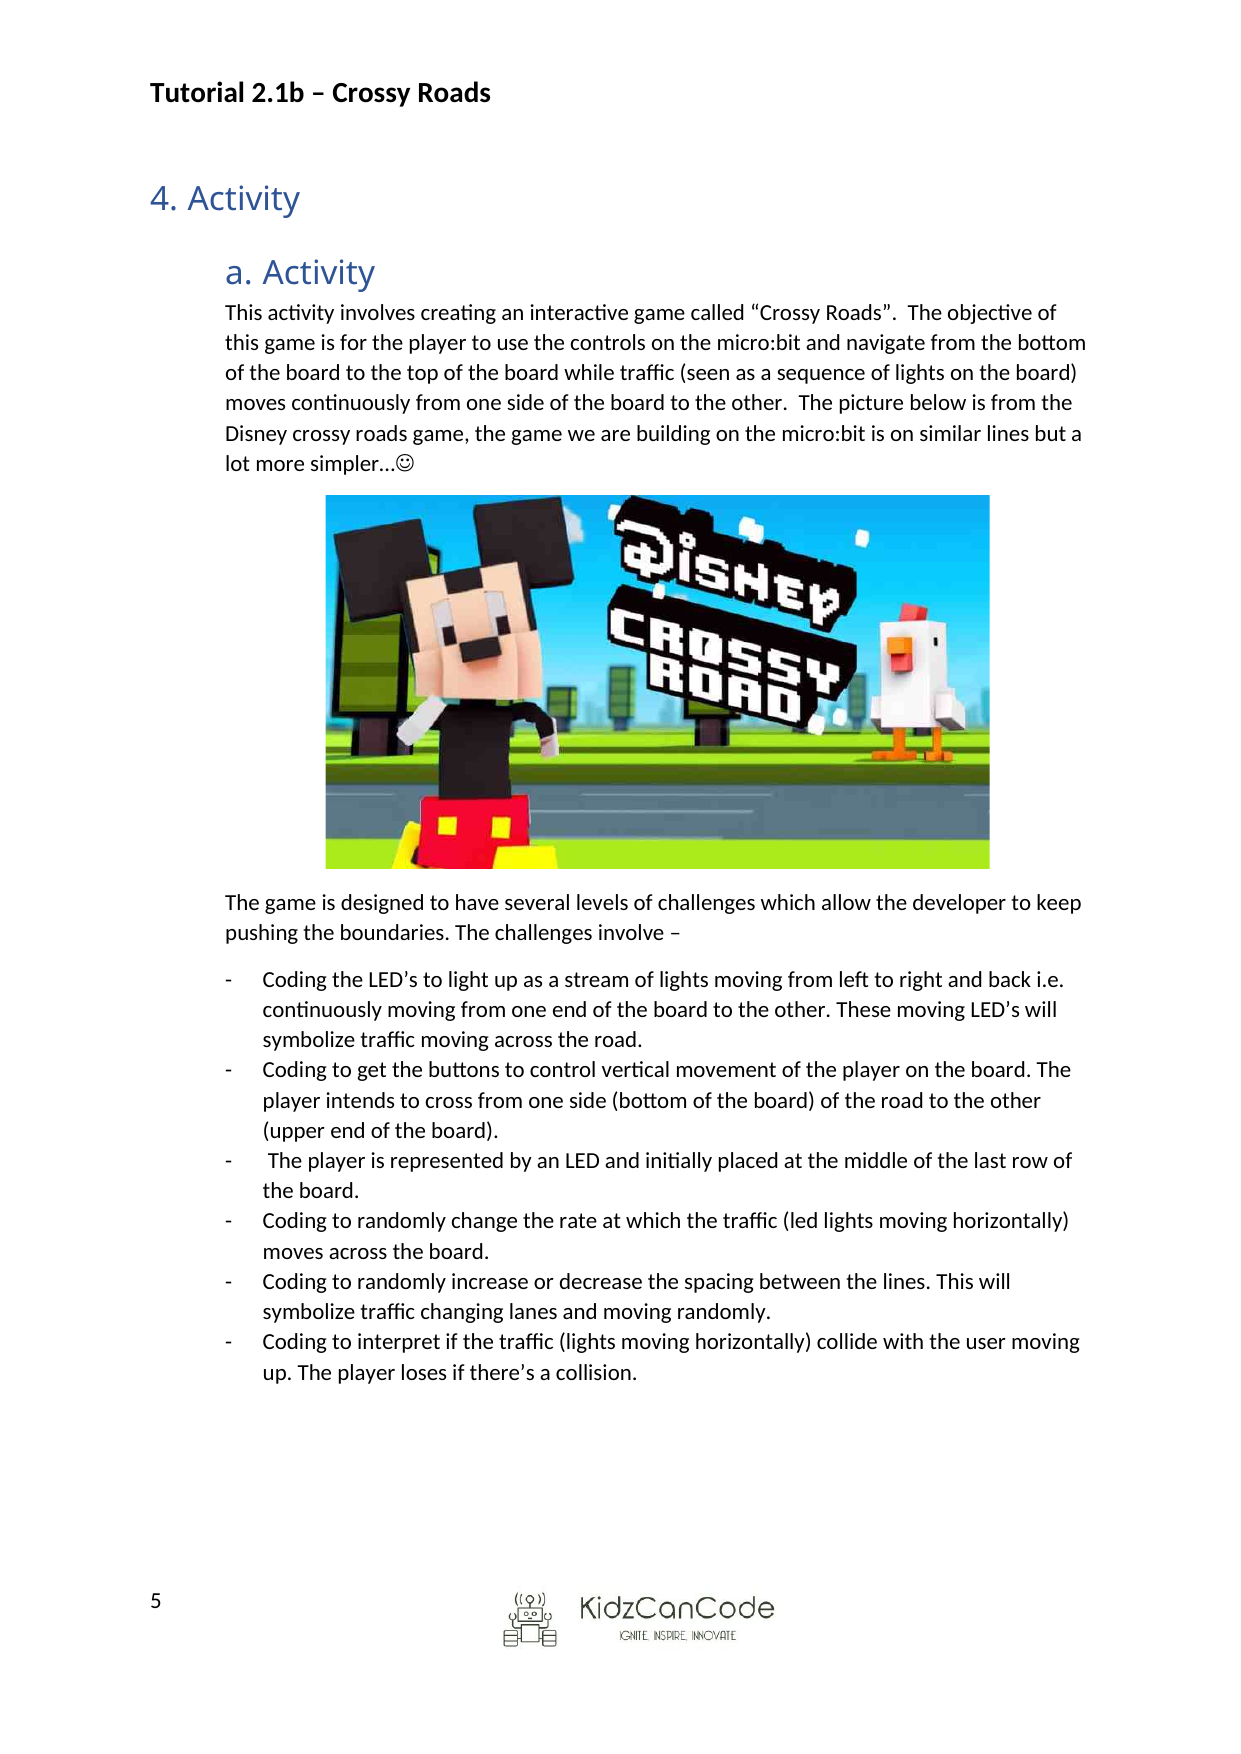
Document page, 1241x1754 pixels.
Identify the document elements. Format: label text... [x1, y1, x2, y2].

subtitle Activity [150, 175, 1090, 220]
list Coding to interpret if the traffic (lights moving horizontally) collide with the user moving up. The player loses if there’s a collision. [225, 1327, 1090, 1386]
list The player is represented by an LED and initially placed at the middle of the last row of the board. [225, 1146, 1090, 1204]
picture [325, 495, 990, 869]
text The game is designed to have several levels of challenges which allow the developer to keep pushing the boundaries. The challenges involve – [225, 888, 1090, 946]
subtitle Activity [225, 249, 1090, 294]
text This activity involves creating an interactive game called “Crossy Roads”. The objective of this game is for the player to use the controls on the micro:bit and navigate from the bottom of the board to the top of the board while traffic (seen as a sequence of lights on the board) moves continuously from one side of the board to the other. The picture below is from the Disney crossy roads game, the game we are building on the micro:bit is on similar lines but a lot more simpler… [225, 298, 1090, 477]
list Coding to randomly change the rate at which the traffic (led lights moving horizontally) moves across the board. [225, 1207, 1090, 1265]
list Coding to randomly increase or decrease the spacing between the lines. This will symbolize traffic changing lanes and moving randomly. [225, 1267, 1090, 1325]
picture [497, 1586, 781, 1653]
list Coding the LED’s to light up as a stream of lights moving from left to right and back i.e. continuously moving from one end of the board to the other. These moving LED’s will symbolize traffic moving across the road. [225, 965, 1090, 1053]
picture [854, 528, 870, 548]
list Coding to get the buttons to control vertical movement of the player on the board. The player intends to cross from one side (bottom of the board) of the road to the other (upper end of the board). [225, 1056, 1090, 1144]
